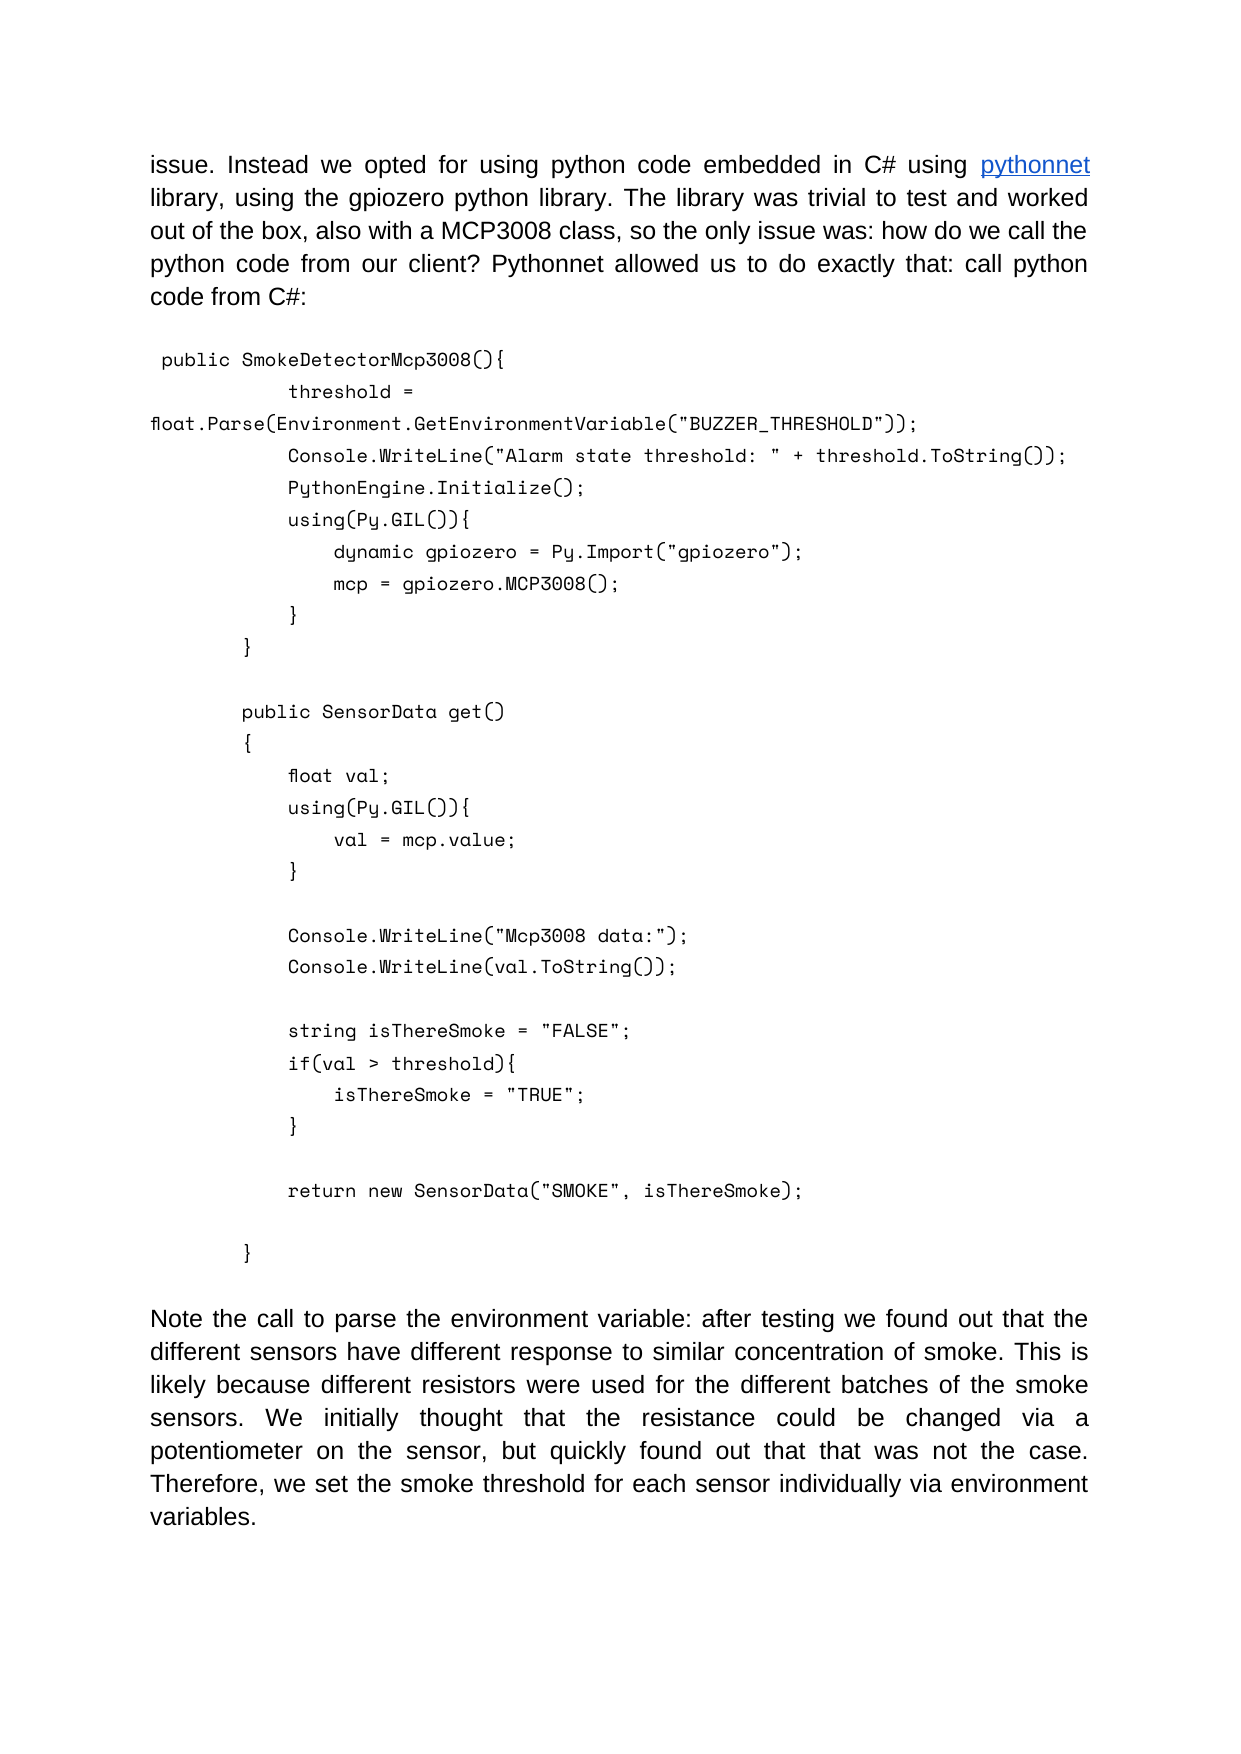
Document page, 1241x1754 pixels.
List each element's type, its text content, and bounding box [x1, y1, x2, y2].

text if(val > threshold){ [150, 1049, 1090, 1077]
text } [150, 633, 1090, 661]
text Note the call to parse the environment variable: after testing we found out that the different sensors have different response to similar concentration of smoke. This is likely because different resistors were used for the different batches of the smoke sensors. We initially thought that the resistance could be changed via a potentiometer on the sensor, but quickly found out that that was not the case. Therefore, we set the smoke threshold for each sensor individually via environment variables. [150, 1304, 1090, 1531]
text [150, 150, 1090, 311]
text } [150, 857, 1090, 885]
text Console.WriteLine("Alarm state threshold: " + threshold.ToString()); [150, 441, 1090, 469]
text } [150, 601, 1090, 629]
text float val; [150, 761, 1090, 789]
text Console.WriteLine(val.ToString()); [150, 953, 1090, 981]
text threshold = float.Parse(Environment.GetEnvironmentVariable("BUZZER_THRESHOLD")); [150, 377, 1090, 437]
text PythonEngine.Initialize(); [150, 473, 1090, 501]
text val = mcp.value; [150, 825, 1090, 853]
text public SensorData get() [150, 697, 1090, 725]
text using(Py.GIL()){ [150, 793, 1090, 821]
text Console.WriteLine("Mcp3008 data:"); [150, 921, 1090, 949]
text using(Py.GIL()){ [150, 505, 1090, 533]
text } [150, 1113, 1090, 1141]
text mcp = gpiozero.MCP3008(); [150, 569, 1090, 597]
text string isThereSmoke = "FALSE"; [150, 1017, 1090, 1045]
text dynamic gpiozero = Py.Import("gpiozero"); [150, 537, 1090, 565]
text return new SensorData("SMOKE", isThereSmoke); [150, 1177, 1090, 1204]
text } [150, 1239, 1090, 1267]
text { [150, 729, 1090, 757]
text public SmokeDetectorMcp3008(){ [150, 345, 1090, 373]
text isThereSmoke = "TRUE"; [150, 1081, 1090, 1109]
